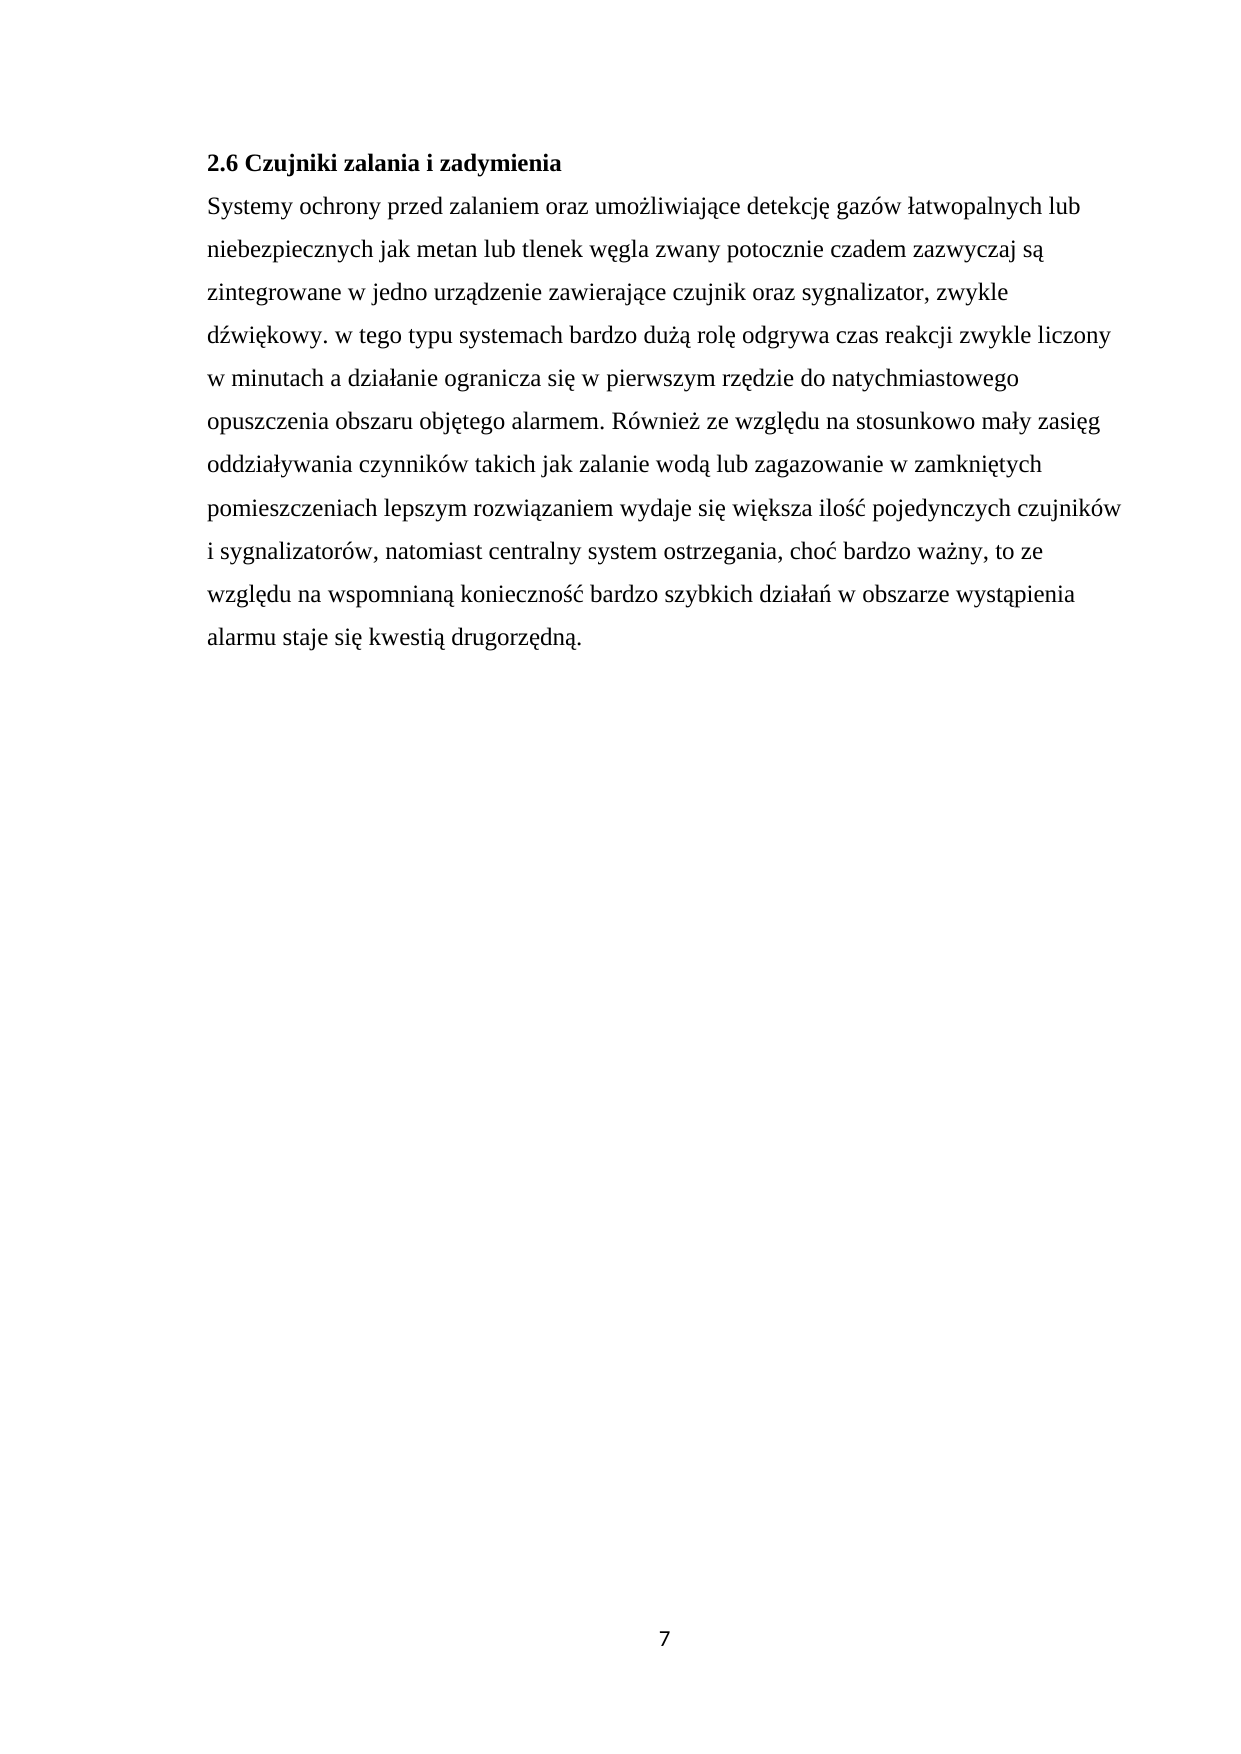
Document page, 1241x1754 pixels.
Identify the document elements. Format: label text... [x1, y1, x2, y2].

text Systemy ochrony przed zalaniem oraz umożliwiające detekcję gazów łatwopalnych lub niebezpiecznych jak metan lub tlenek węgla zwany potocznie czadem zazwyczaj są zintegrowane w jedno urządzenie zawierające czujnik oraz sygnalizator, zwykle dźwiękowy. w tego typu systemach bardzo dużą rolę odgrywa czas reakcji zwykle liczony w minutach a działanie ogranicza się w pierwszym rzędzie do natychmiastowego opuszczenia obszaru objętego alarmem. Również ze względu na stosunkowo mały zasięg oddziaływania czynników takich jak zalanie wodą lub zagazowanie w zamkniętych pomieszczeniach lepszym rozwiązaniem wydaje się większa ilość pojedynczych czujników i sygnalizatorów, natomiast centralny system ostrzegania, choć bardzo ważny, to ze względu na wspomnianą konieczność bardzo szybkich działań w obszarze wystąpienia alarmu staje się kwestią drugorzędną. [207, 191, 1122, 651]
subtitle 2.6 Czujniki zalania i zadymienia [207, 148, 1122, 176]
